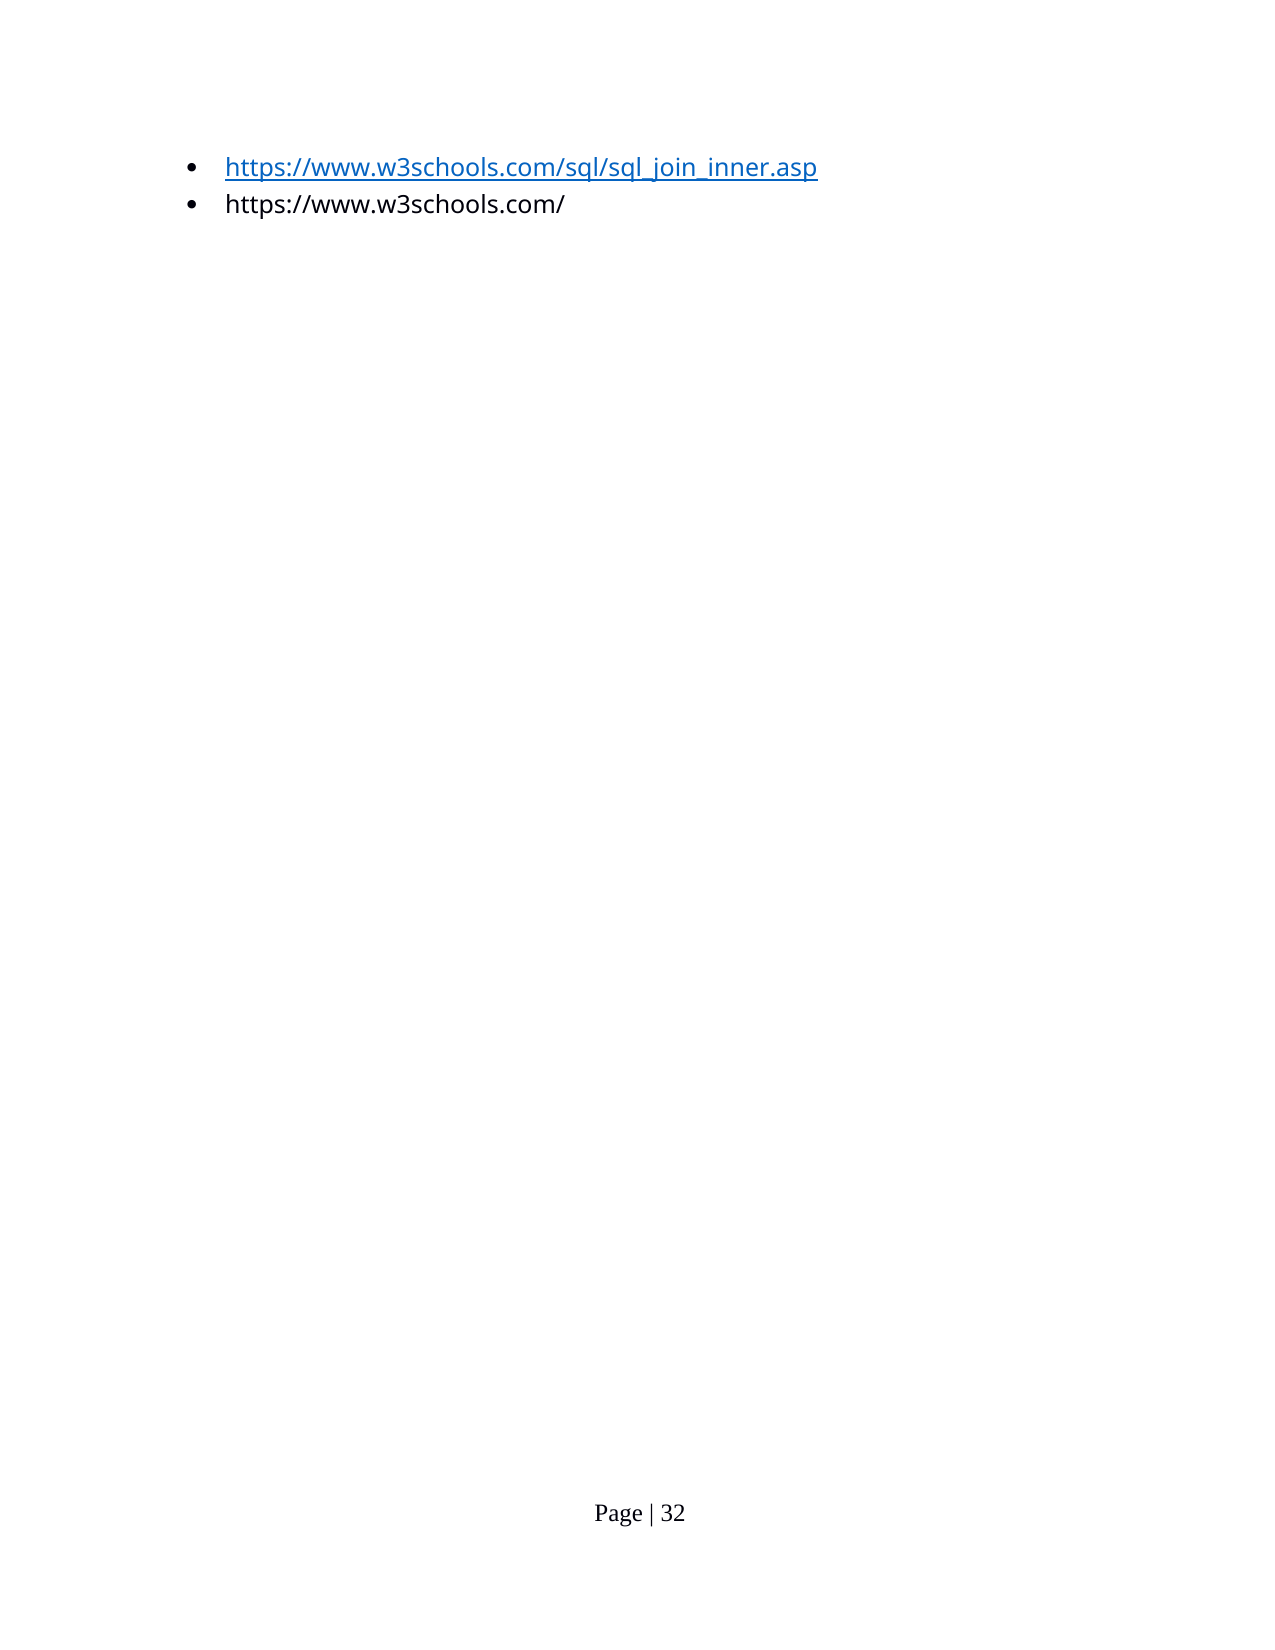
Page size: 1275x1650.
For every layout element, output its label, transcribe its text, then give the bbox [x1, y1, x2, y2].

list https://www.w3schools.com/ [187, 187, 1124, 221]
list https://www.w3schools.com/sql/sql_join_inner.asp [187, 150, 1124, 184]
